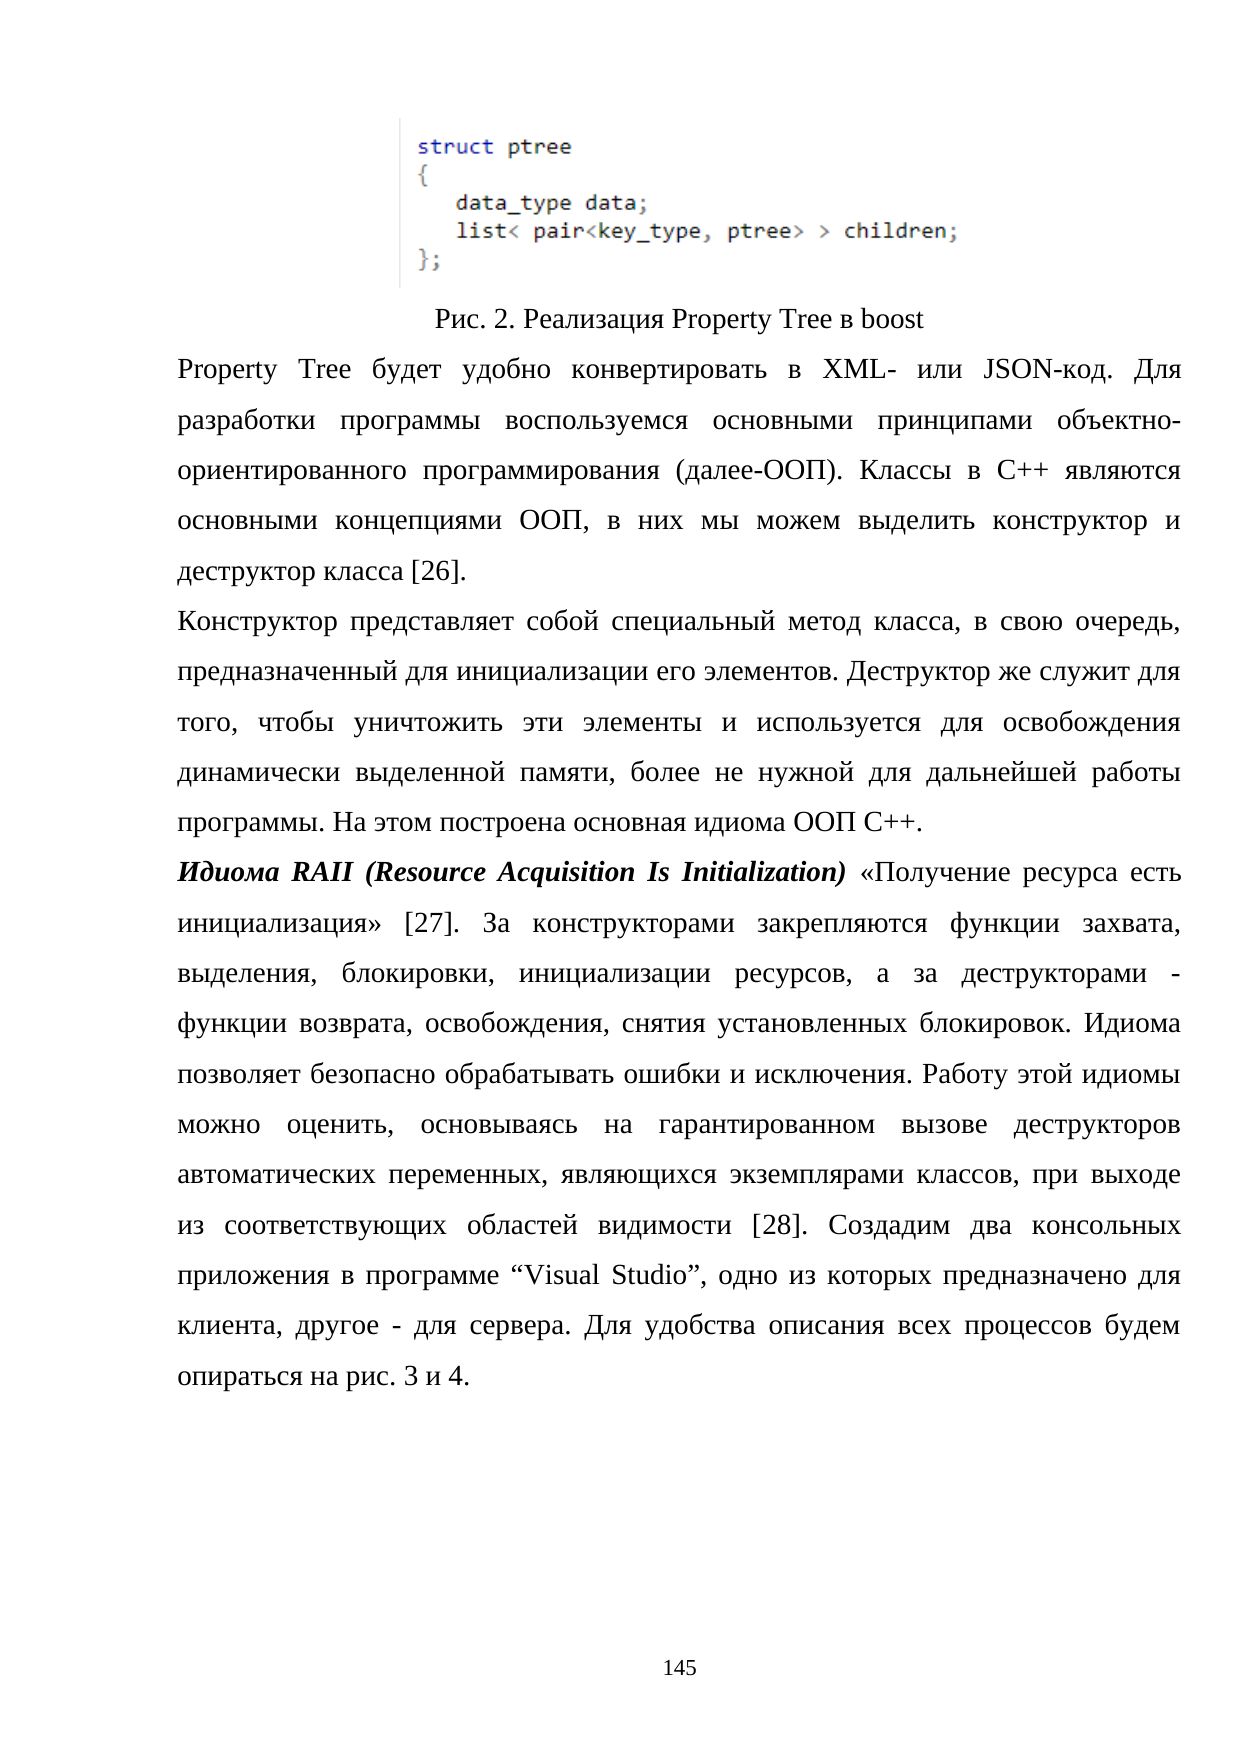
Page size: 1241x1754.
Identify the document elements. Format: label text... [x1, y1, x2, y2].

text Рис. 2. Реализация Property Tree в boost [177, 301, 1182, 335]
text Property Tree будет удобно конвертировать в XML- или JSON-код. Для разработки программы воспользуемся основными принципами объектно-ориентированного программирования (далее-ООП). Классы в С++ являются основными концепциями ООП, в них мы можем выделить конструктор и деструктор класса [14]. [177, 351, 1182, 586]
text Идиома RAII (Resource Acquisition Is Initialization) «Получение ресурса есть инициализация» [15]. За конструкторами закрепляются функции захвата, выделения, блокировки, инициализации ресурсов, а за деструкторами - функции возврата, освобождения, снятия установленных блокировок. Идиома позволяет безопасно обрабатывать ошибки и исключения. Работу этой идиомы можно оценить, основываясь на гарантированном вызове деструкторов автоматических переменных, являющихся экземплярами классов, при выходе из соответствующих областей видимости [16]. Создадим два консольных приложения в программе “Visual Studio”, одно из которых предназначено для клиента, другое - для сервера. Для удобства описания всех процессов будем опираться на рис. 3 и 4. [177, 854, 1182, 1391]
picture [399, 118, 960, 288]
text Конструктор представляет собой специальный метод класса, в свою очередь, предназначенный для инициализации его элементов. Деструктор же служит для того, чтобы уничтожить эти элементы и используется для освобождения динамически выделенной памяти, более не нужной для дальнейшей работы программы. На этом построена основная идиома ООП С++. [177, 603, 1182, 838]
